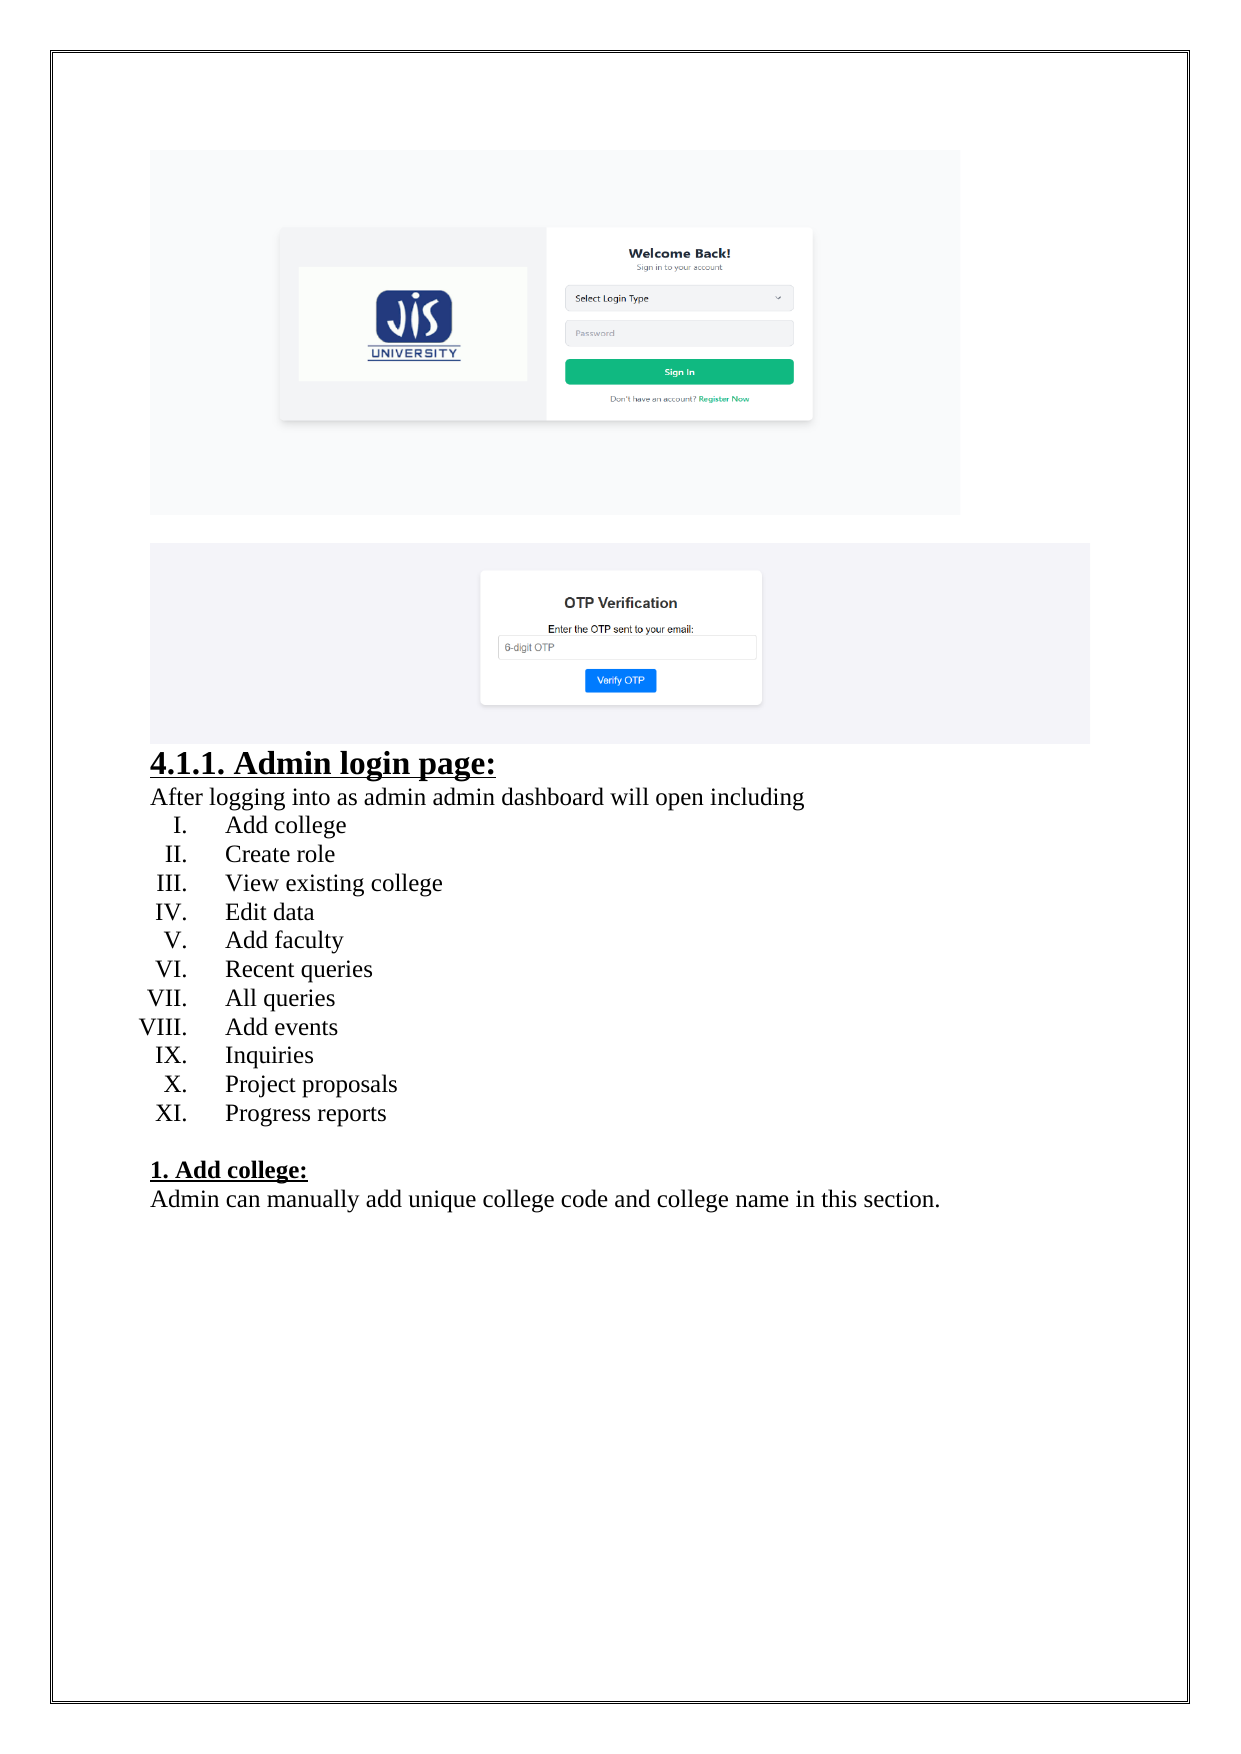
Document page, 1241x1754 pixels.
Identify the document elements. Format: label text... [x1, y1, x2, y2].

list Inquiries [187, 1040, 1090, 1069]
list Add events [187, 1012, 1090, 1040]
list Add faculty [187, 925, 1090, 954]
text 4.1.1. Admin login page: [150, 744, 1090, 782]
picture [150, 150, 961, 515]
list View existing college [187, 868, 1090, 897]
text After logging into as admin admin dashboard will open including [150, 782, 1090, 810]
list Recent queries [187, 954, 1090, 983]
list Project proposals [187, 1069, 1090, 1098]
list Add college [187, 810, 1090, 839]
list Create role [187, 839, 1090, 868]
list Progress reports [187, 1098, 1090, 1127]
text Admin can manually add unique college code and college name in this section. [150, 1184, 1090, 1213]
picture [150, 543, 1091, 744]
text 1. Add college: [150, 1155, 1090, 1184]
list Edit data [187, 897, 1090, 925]
list All queries [187, 983, 1090, 1012]
